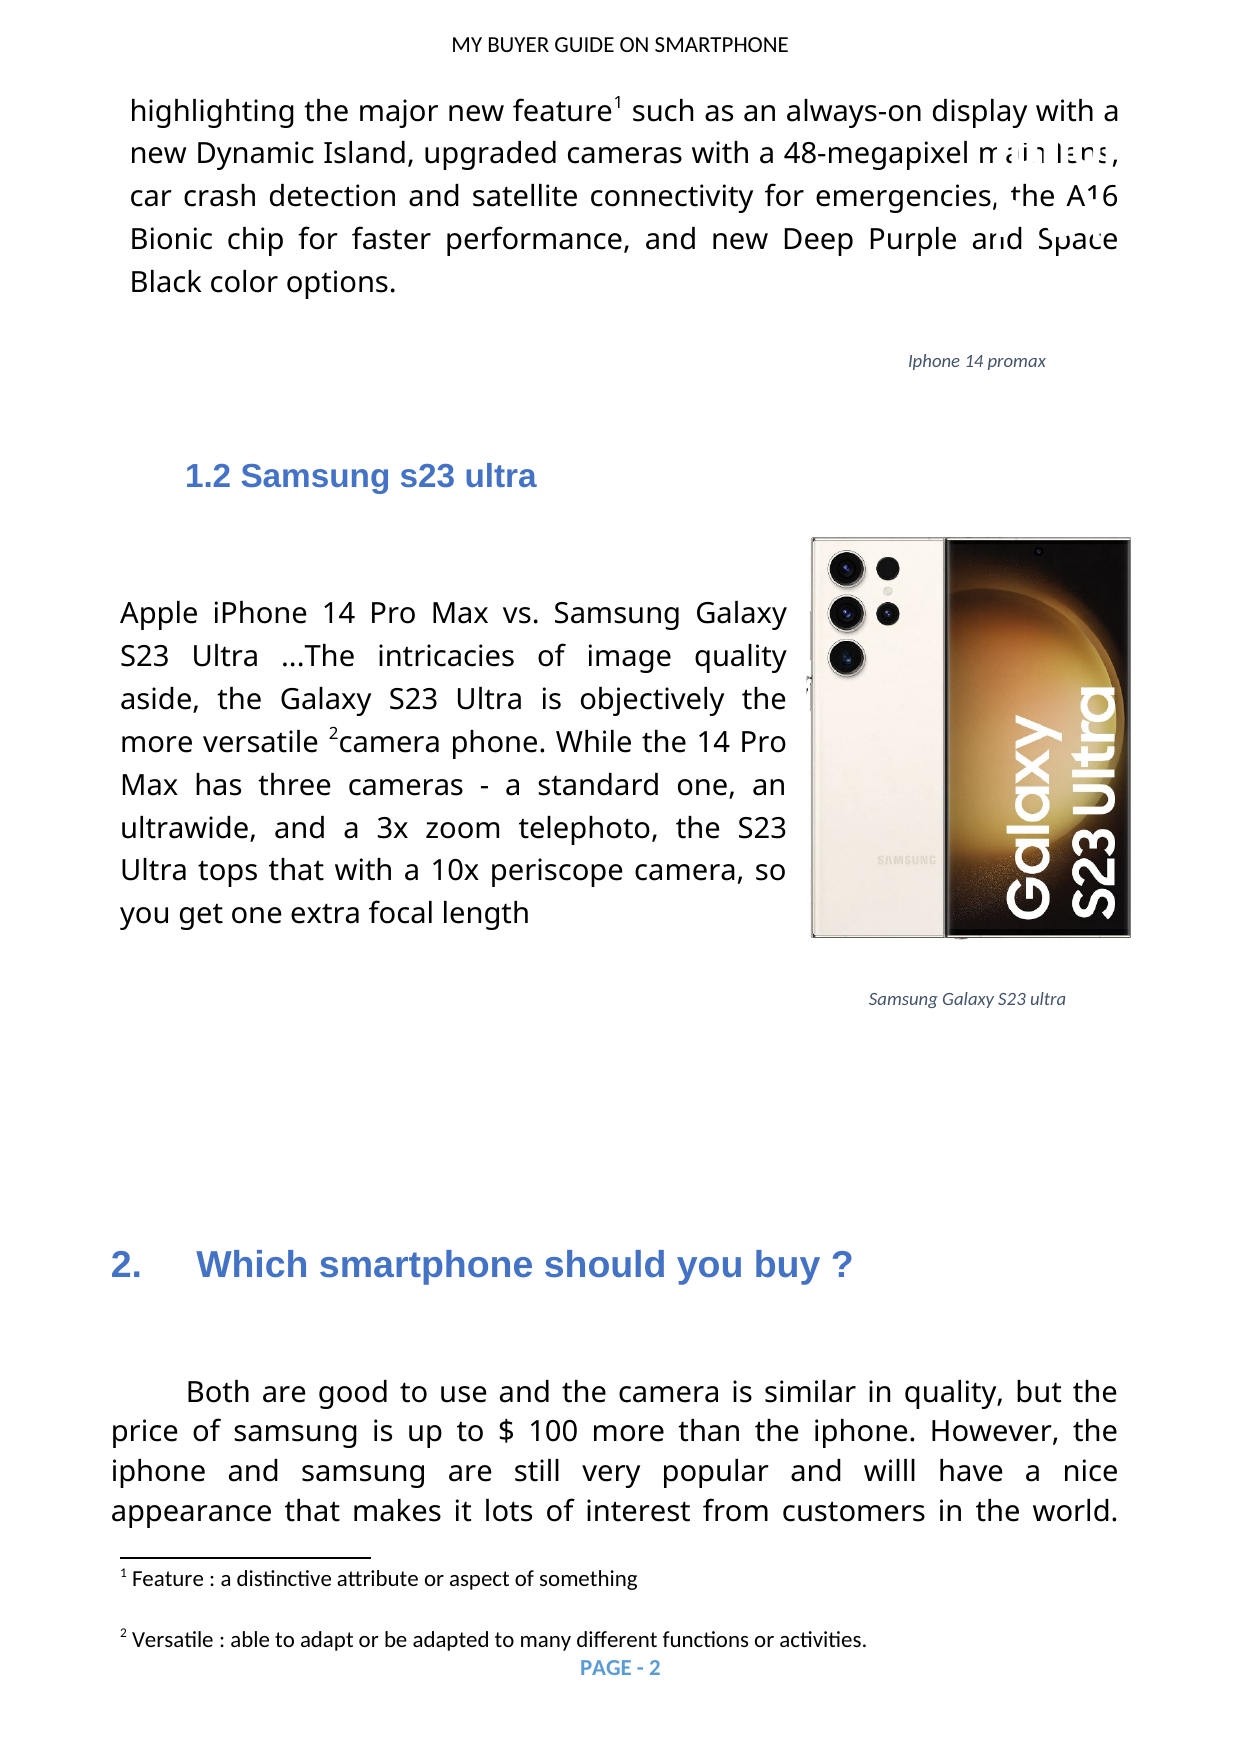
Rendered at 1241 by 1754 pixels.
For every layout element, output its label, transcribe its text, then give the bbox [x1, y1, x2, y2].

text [111, 1371, 1120, 1529]
picture [805, 535, 1135, 941]
subtitle 1.2 Samsung s23 ultra [120, 456, 1120, 494]
text highlighting the major new feature such as an always-on display with a new Dynamic Island, upgraded cameras with a 48-megapixel main lens, car crash detection and satellite connectivity for emergencies, the A16 Bionic chip for faster performance, and new Deep Purple and Space Black color options. [129, 90, 1120, 301]
text Apple iPhone 14 Pro Max vs. Samsung Galaxy S23 Ultra ...The intricacies of image quality aside, the Galaxy S23 Ultra is objectively the more versatile camera phone. While the 14 Pro Max has three cameras - a standard one, an ultrawide, and a 3x zoom telephoto, the S23 Ultra tops that with a 10x periscope camera, so you get one extra focal length [120, 593, 805, 932]
subtitle Which smartphone should you buy ? [111, 1242, 1120, 1285]
